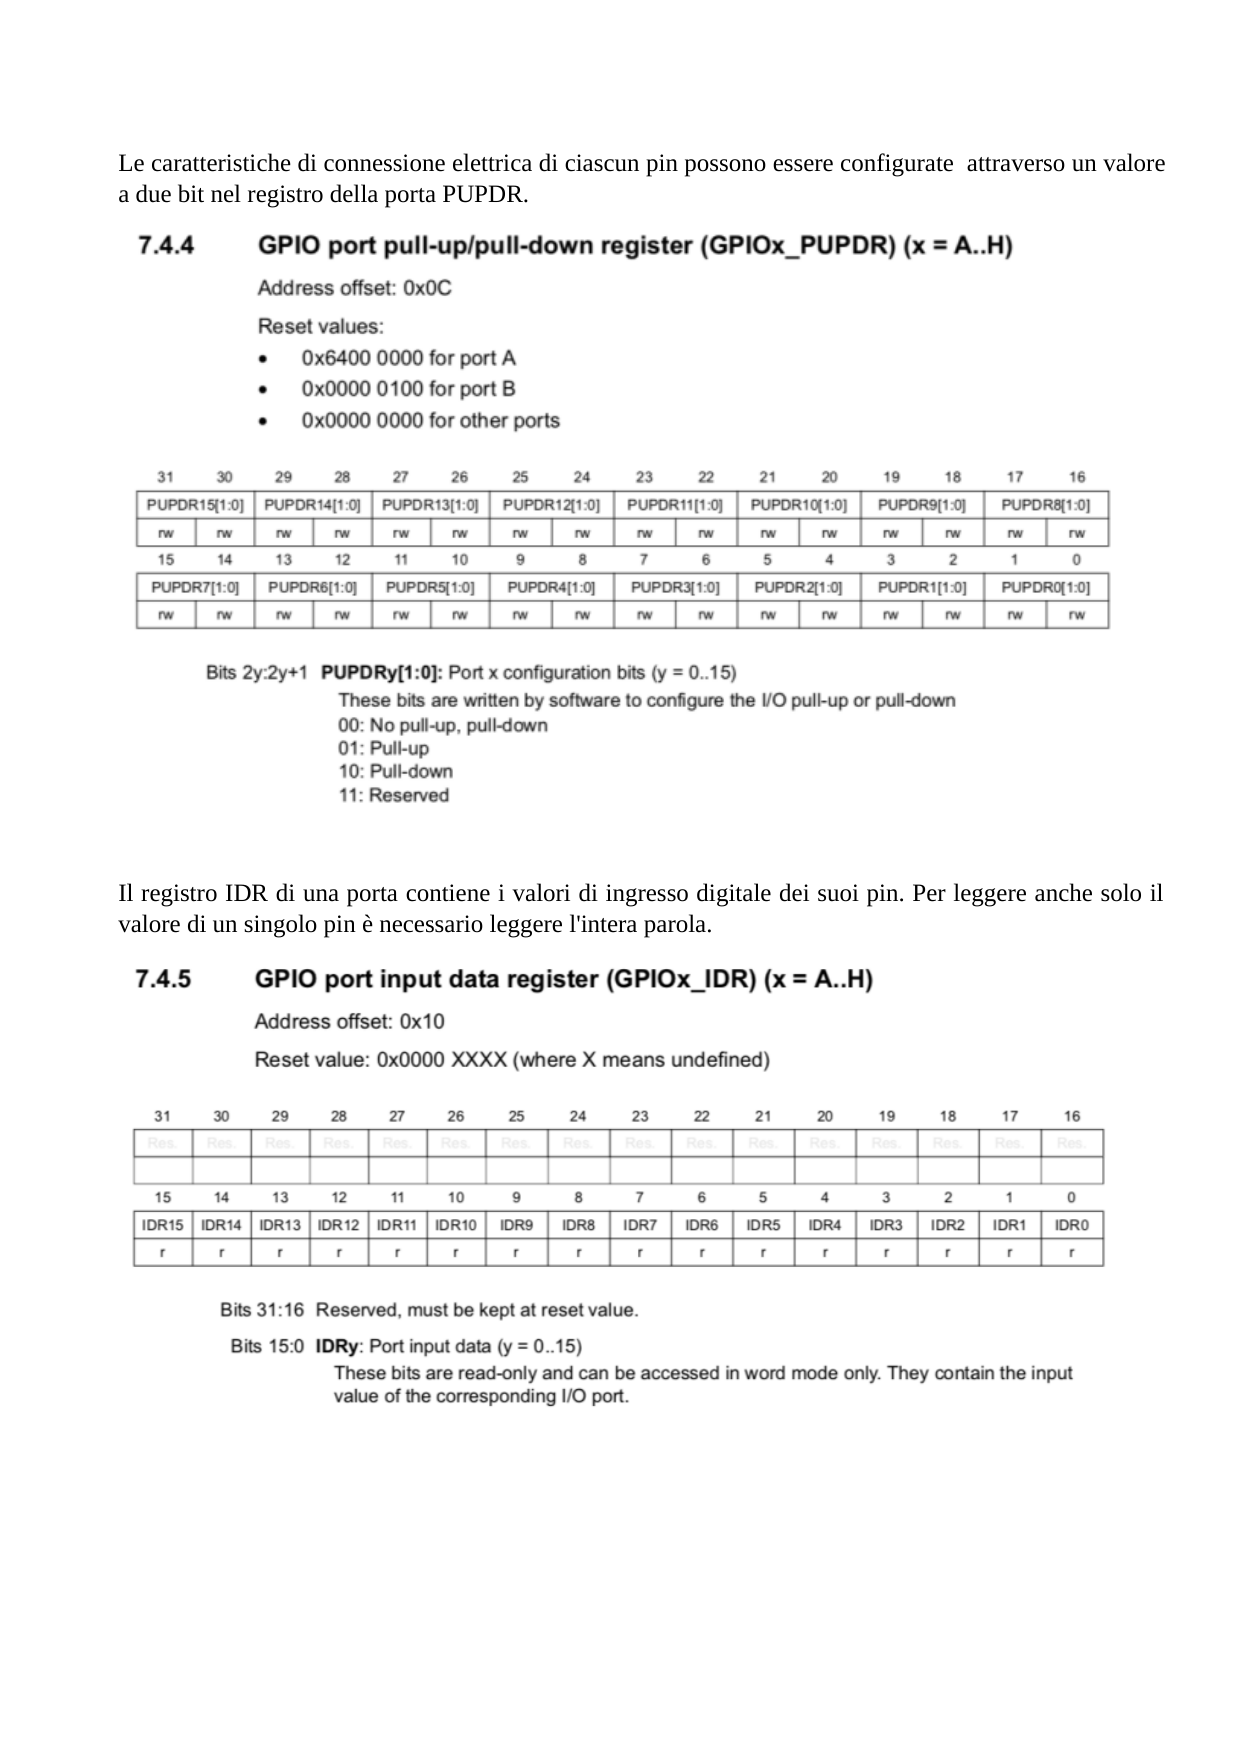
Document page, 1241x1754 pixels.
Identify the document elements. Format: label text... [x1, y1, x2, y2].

text Le caratteristiche di connessione elettrica di ciascun pin possono essere configurate attraverso un valore a due bit nel registro della porta PUPDR. [118, 148, 1167, 207]
text Il registro IDR di una porta contiene i valori di ingresso digitale dei suoi pin. Per leggere anche solo il valore di un singolo pin è necessario leggere l'intera parola. [118, 878, 1167, 938]
picture [118, 226, 1123, 812]
picture [118, 957, 1123, 1433]
